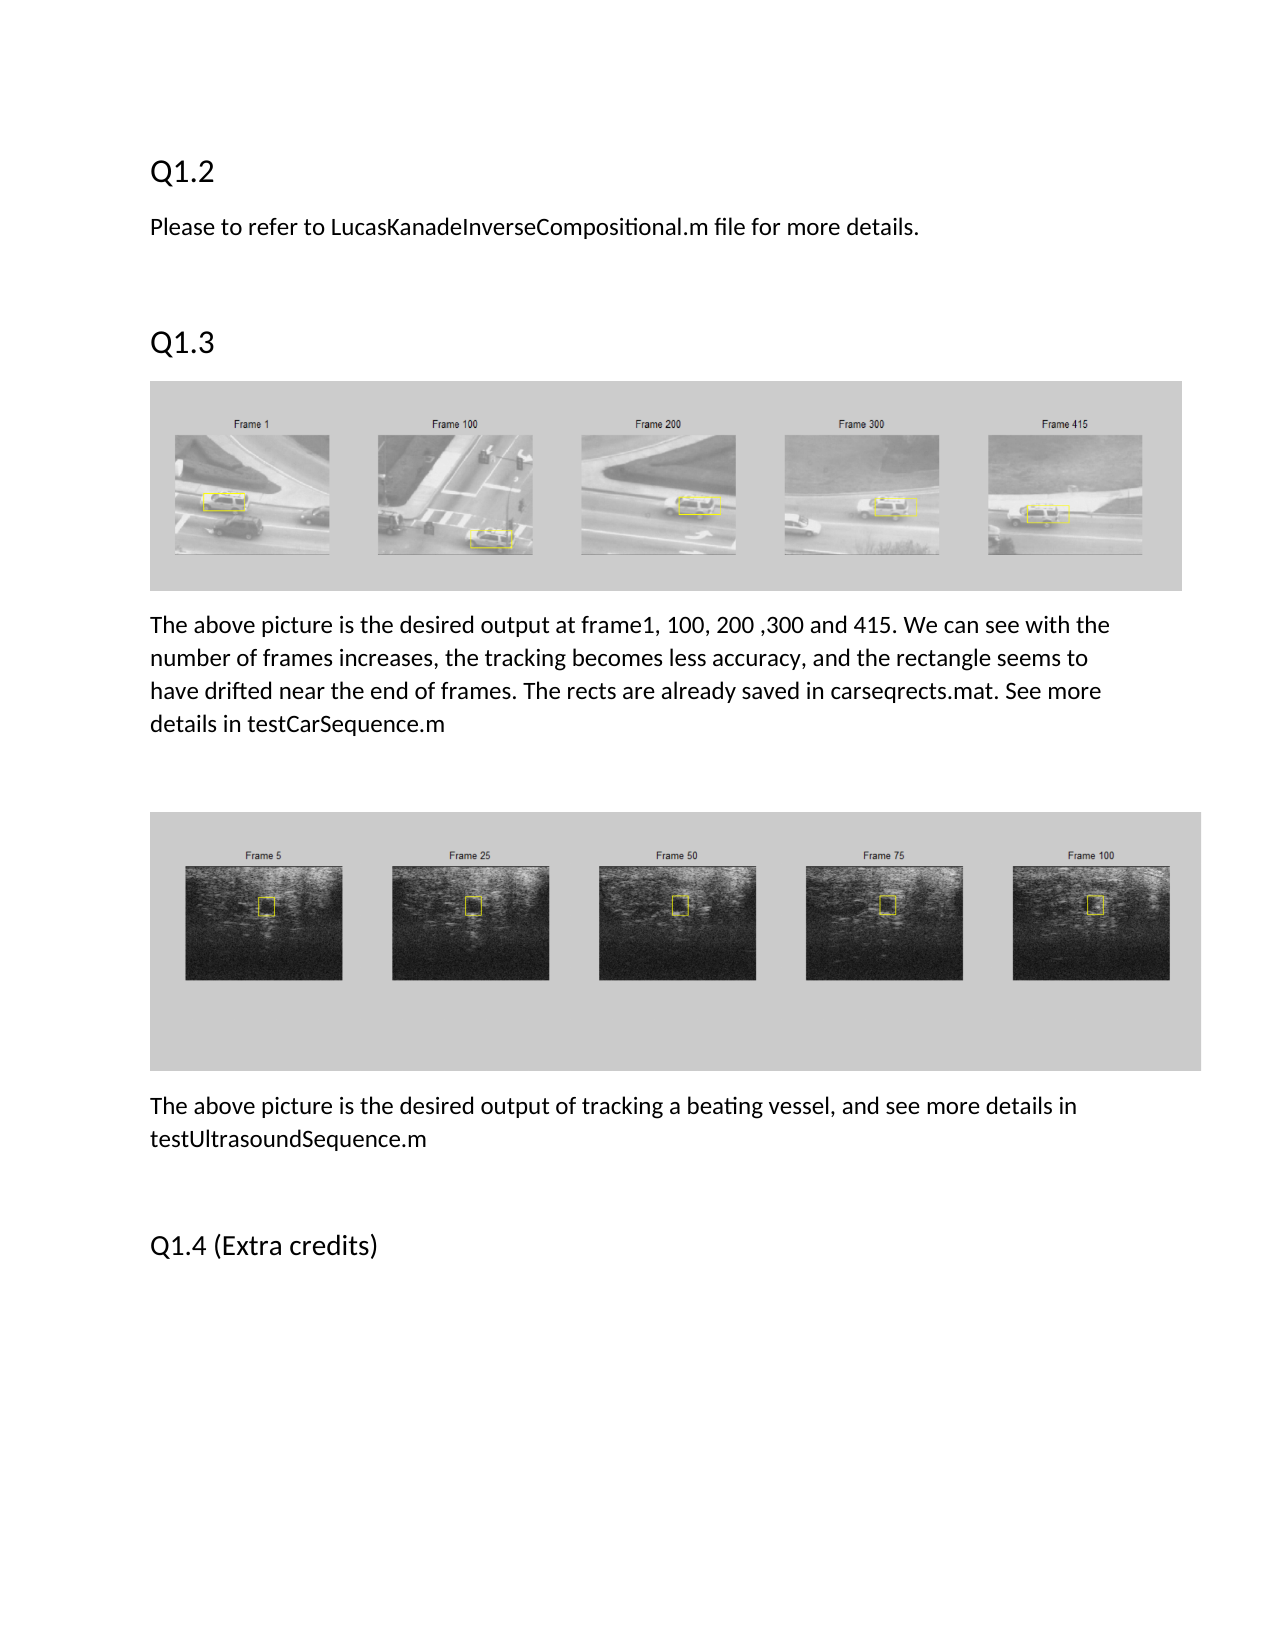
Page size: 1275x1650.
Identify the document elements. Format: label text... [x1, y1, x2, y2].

text Q1.2 [150, 150, 1125, 191]
text Q1.4 (Extra credits) [150, 1227, 1125, 1263]
text The above picture is the desired output of tracking a beating vessel, and see more details in testUltrasoundSequence.m [150, 1090, 1125, 1153]
picture [150, 812, 1202, 1071]
text Q1.3 [150, 321, 1125, 362]
text Please to refer to LucasKanadeInverseCompositional.m file for more details. [150, 211, 1125, 241]
picture [150, 381, 1182, 591]
text The above picture is the desired output at frame1, 100, 200 ,300 and 415. We can see with the number of frames increases, the tracking becomes less accuracy, and the rectangle seems to have drifted near the end of frames. The rects are already saved in carseqrects.mat. See more details in testCarSequence.m [150, 609, 1125, 738]
